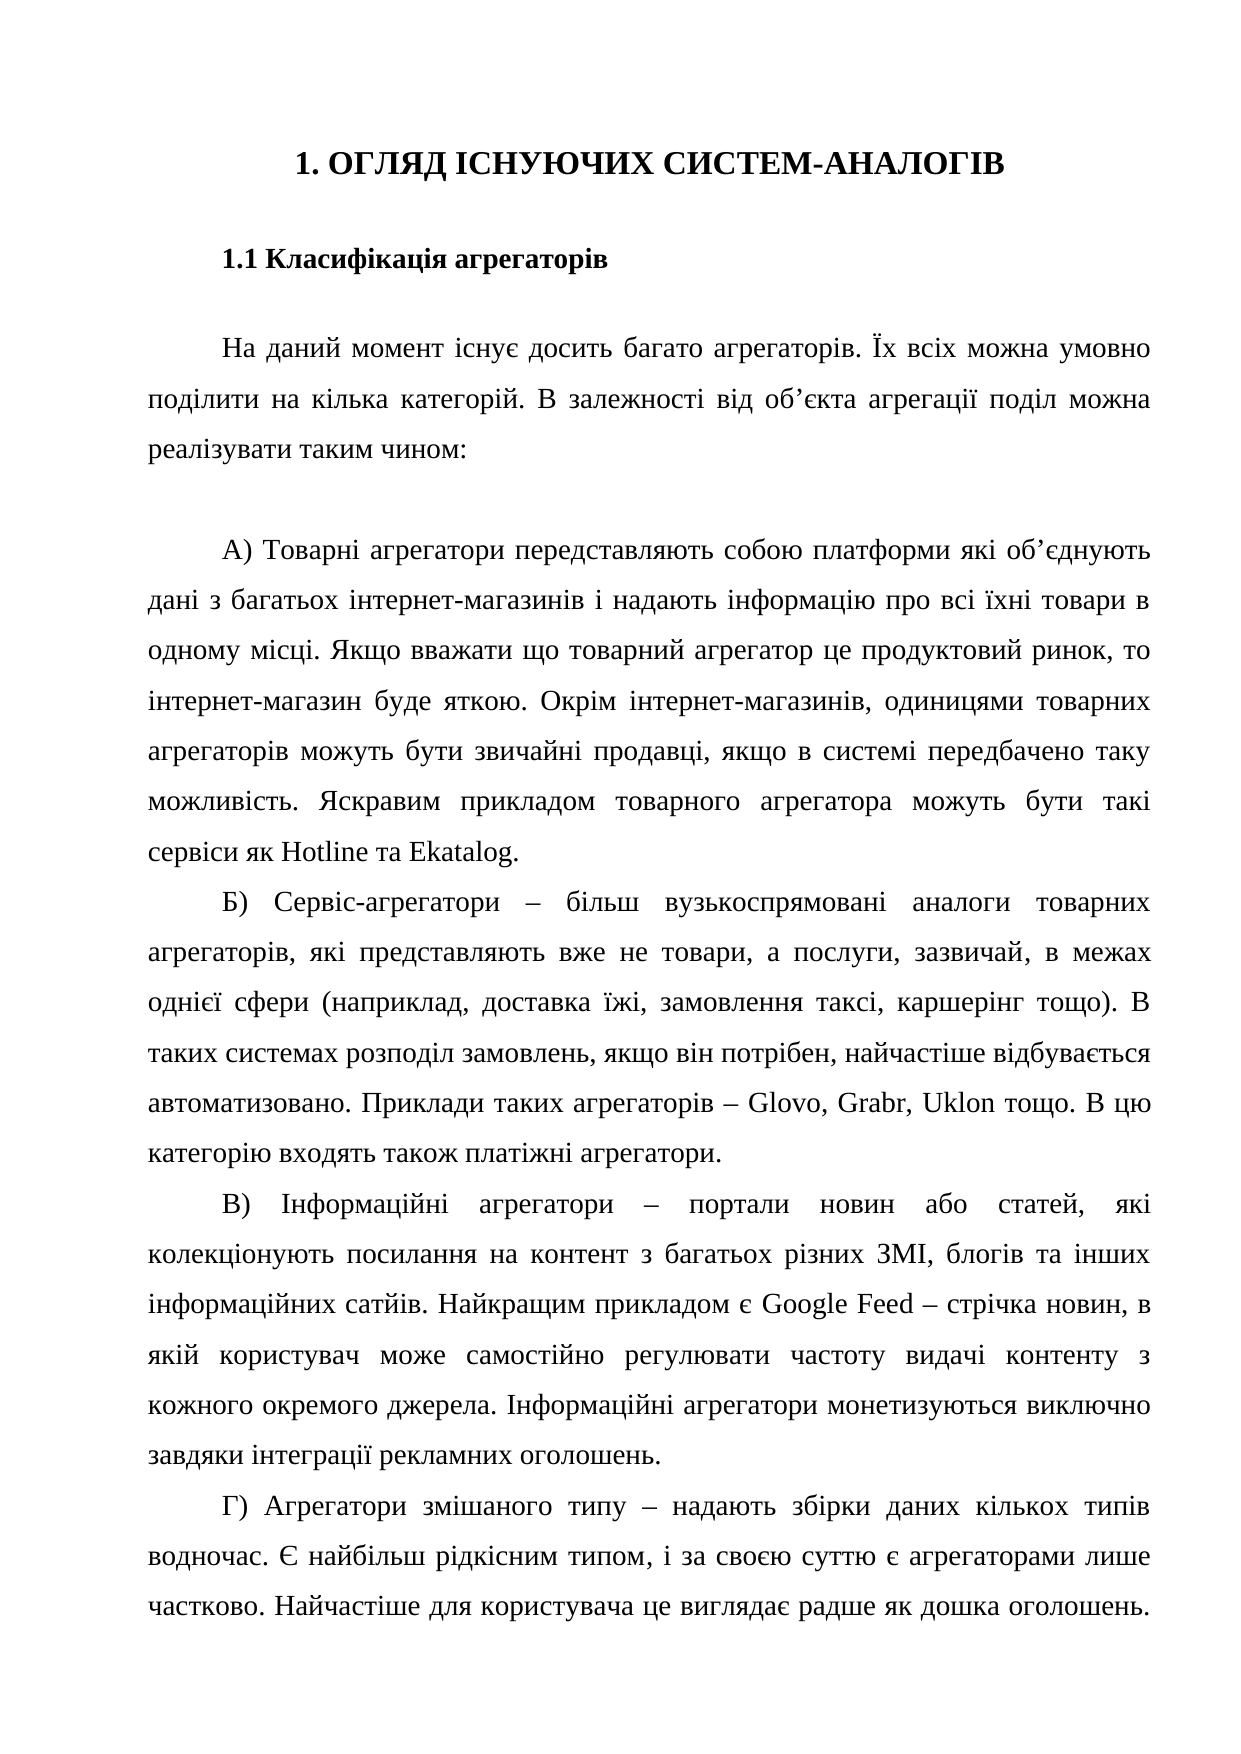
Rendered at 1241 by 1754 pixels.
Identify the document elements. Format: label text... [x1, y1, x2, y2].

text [148, 1488, 1152, 1622]
subtitle 1.1 Класифікація агрегаторів [148, 242, 1152, 275]
text В) Інформаційні агрегатори – портали новин або статей, які колекціонують посилання на контент з багатьох різних ЗМІ, блогів та інших інформаційних сатйів. Найкращим прикладом є Google Feed – стрічка новин, в якій користувач може самостійно регулювати частоту видачі контенту з кожного окремого джерела. Інформаційні агрегатори монетизуються виключно завдяки інтеграції рекламних оголошень. [148, 1186, 1152, 1471]
text На даний момент існує досить багато агрегаторів. Їх всіх можна умовно поділити на кілька категорій. В залежності від об’єкта агрегації поділ можна реалізувати таким чином: [148, 331, 1152, 465]
text Б) Сервіс-агрегатори – більш вузькоспрямовані аналоги товарних агрегаторів, які представляють вже не товари, а послуги, зазвичай, в межах однієї сфери (наприклад, доставка їжі, замовлення таксі, каршерінг тощо). В таких системах розподіл замовлень, якщо він потрібен, найчастіше відбувається автоматизовано. Приклади таких агрегаторів – Glovo, Grabr, Uklon тощо. В цю категорію входять також платіжні агрегатори. [148, 884, 1152, 1169]
subtitle 1. ОГЛЯД ІСНУЮЧИХ СИСТЕМ-АНАЛОГІВ [148, 143, 1152, 181]
text А) Товарні агрегатори передставляють собою платформи які об’єднують дані з багатьох інтернет-магазинів і надають інформацію про всі їхні товари в одному місці. Якщо вважати що товарний агрегатор це продуктовий ринок, то інтернет-магазин буде яткою. Окрім інтернет-магазинів, одиницями товарних агрегаторів можуть бути звичайні продавці, якщо в системі передбачено таку можливість. Яскравим прикладом товарного агрегатора можуть бути такі сервіси як Hotline та Ekatalog. [148, 532, 1152, 867]
